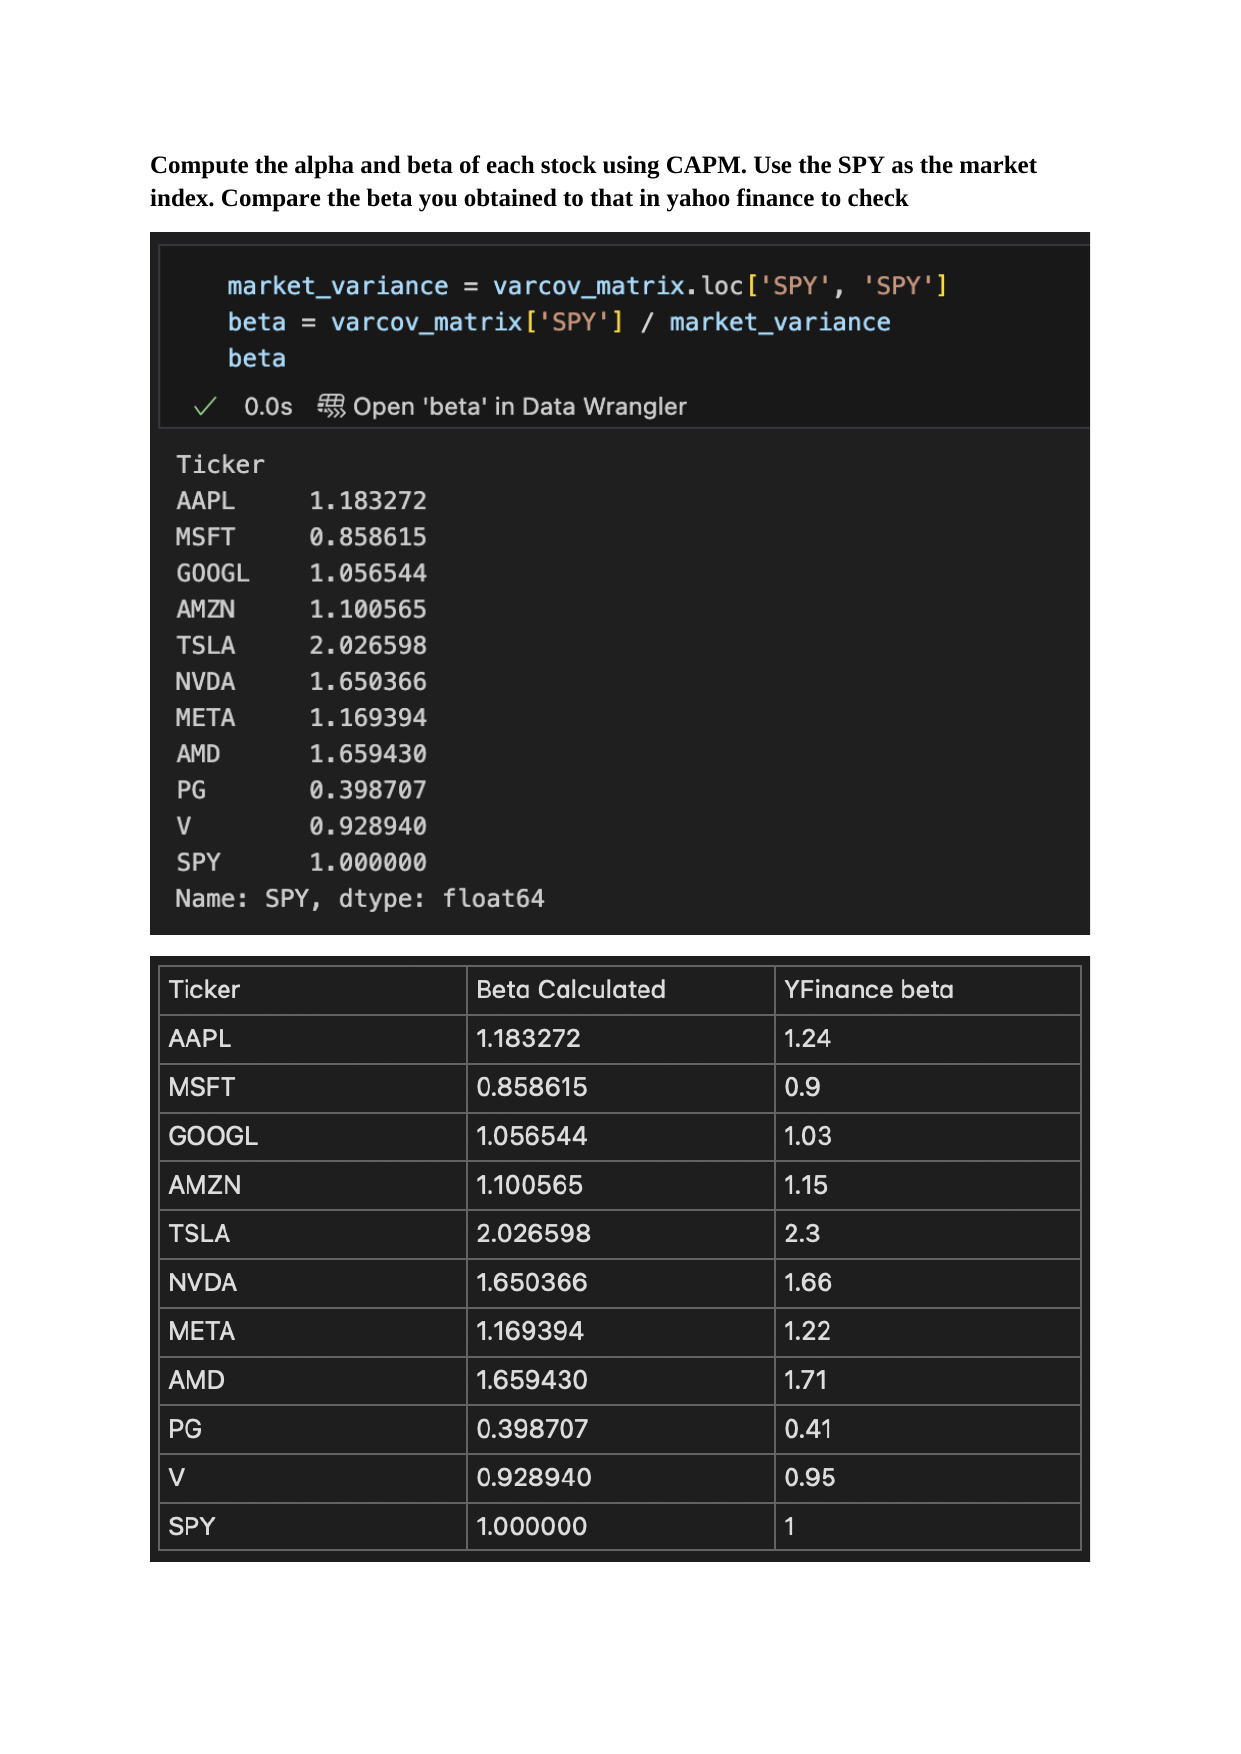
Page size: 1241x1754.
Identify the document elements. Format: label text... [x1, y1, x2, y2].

picture [150, 956, 1091, 1562]
picture [150, 232, 1091, 935]
text Compute the alpha and beta of each stock using CAPM. Use the SPY as the market index. Compare the beta you obtained to that in yahoo finance to check [150, 150, 1090, 212]
